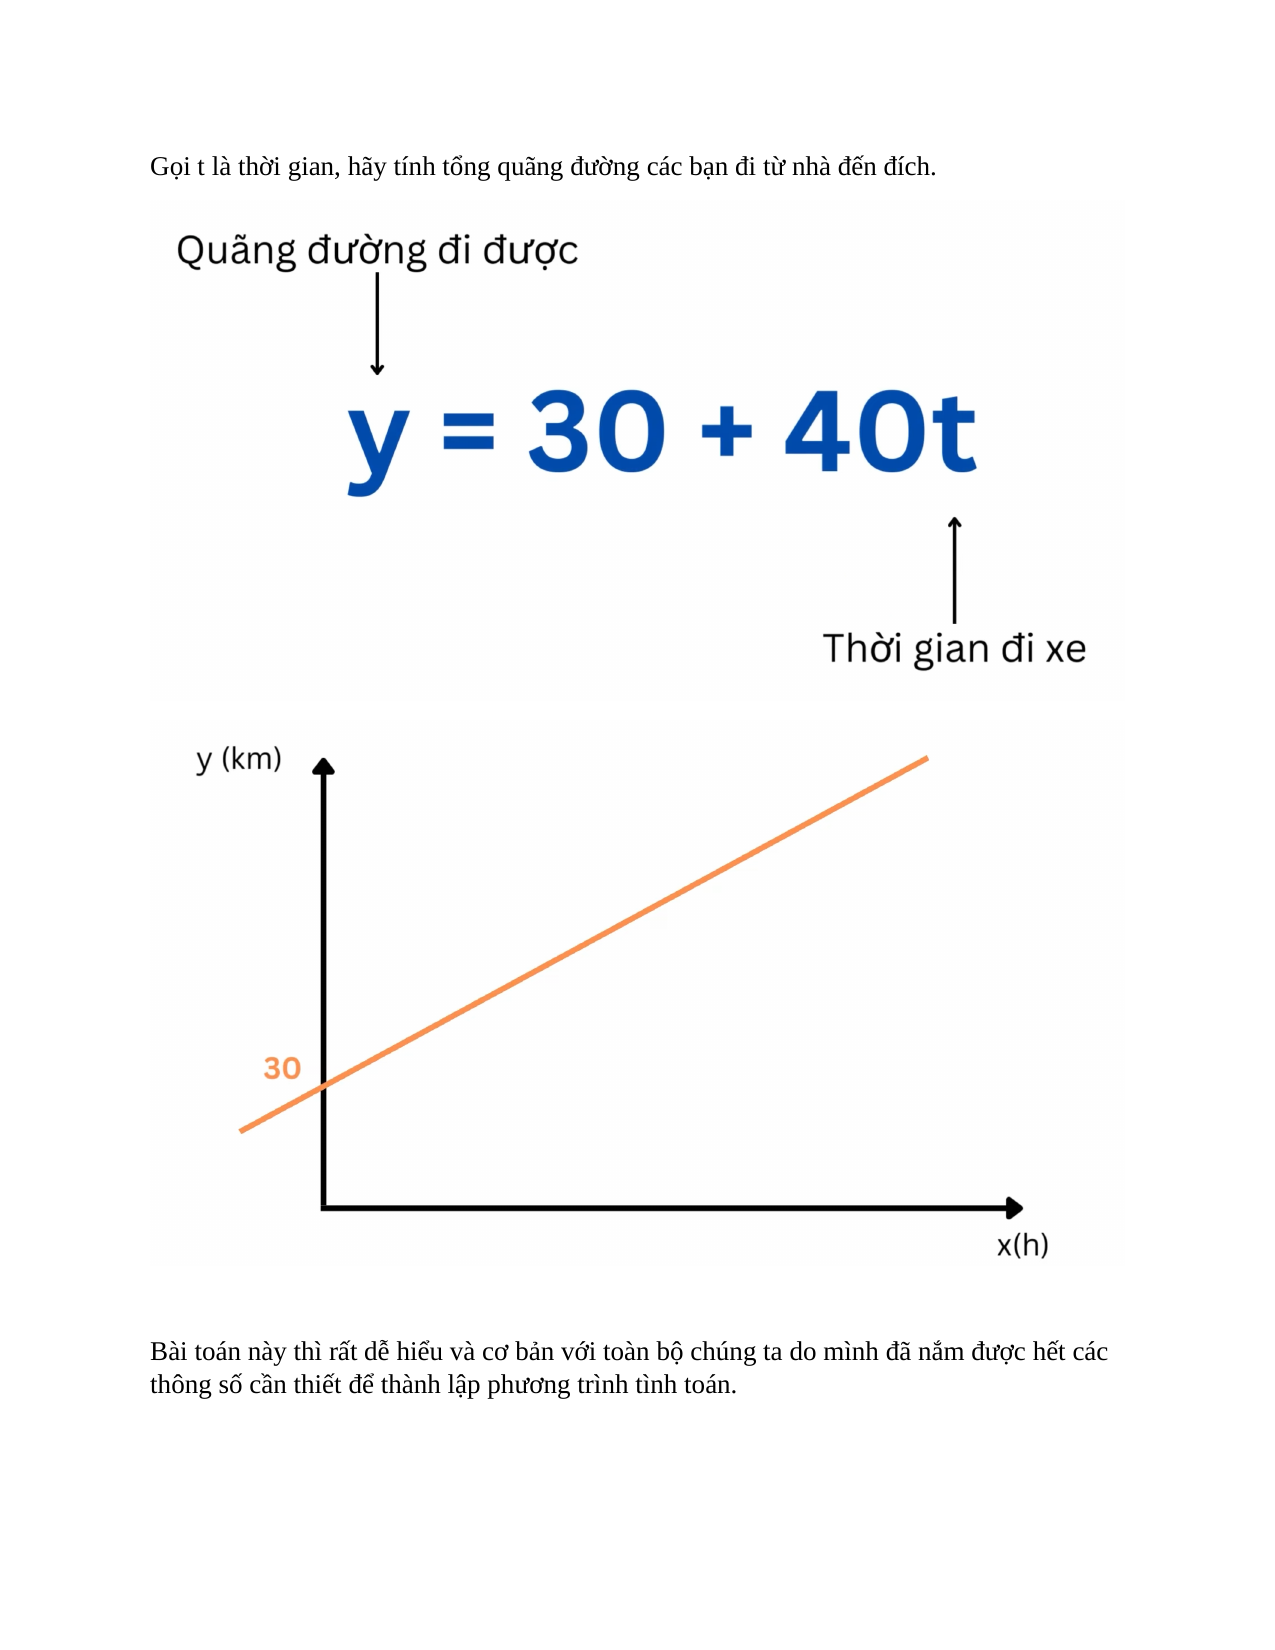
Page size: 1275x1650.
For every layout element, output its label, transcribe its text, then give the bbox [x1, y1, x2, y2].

text Gọi t là thời gian, hãy tính tổng quãng đường các bạn đi từ nhà đến đích. [150, 150, 1125, 181]
picture [150, 200, 1125, 701]
picture [150, 720, 1125, 1266]
text Bài toán này thì rất dễ hiểu và cơ bản với toàn bộ chúng ta do mình đã nắm được hết các thông số cần thiết để thành lập phương trình tình toán. [150, 1335, 1125, 1399]
